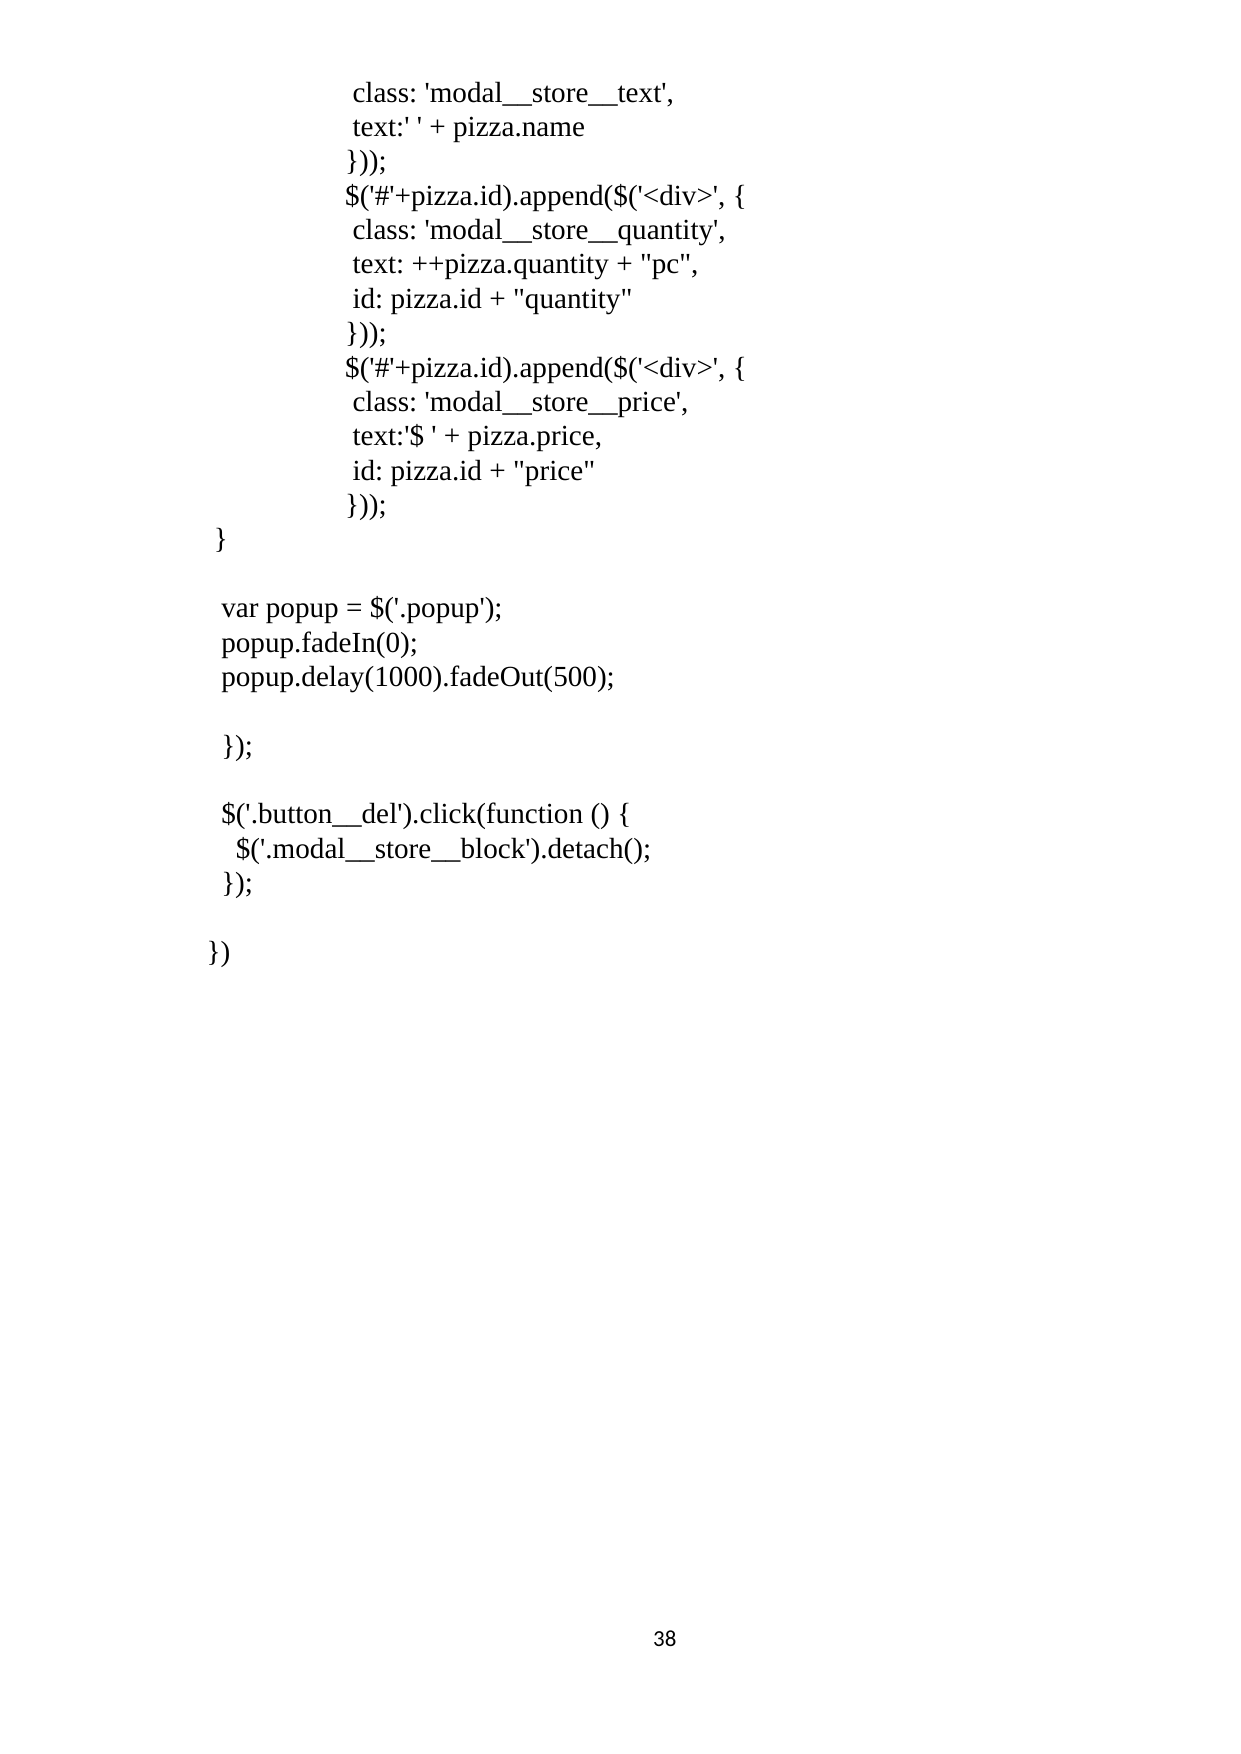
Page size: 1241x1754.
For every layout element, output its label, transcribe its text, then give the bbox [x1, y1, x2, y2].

text } [177, 521, 1152, 555]
text class: 'modal__store__price', [177, 383, 1152, 418]
text popup.delay(1000).fadeOut(500); [177, 658, 1152, 693]
text })); [177, 486, 1152, 521]
text text: ++pizza.quantity + "pc", [177, 246, 1152, 280]
text class: 'modal__store__text', [177, 74, 1152, 108]
text $('#'+pizza.id).append($('<div>', { [177, 349, 1152, 383]
text var popup = $('.popup'); [177, 589, 1152, 624]
text popup.fadeIn(0); [177, 624, 1152, 658]
text })); [177, 314, 1152, 349]
text })); [177, 143, 1152, 177]
text }); [177, 864, 1152, 899]
text }); [177, 727, 1152, 761]
text text:'$ ' + pizza.price, [177, 418, 1152, 452]
text }) [177, 933, 1152, 968]
text $('.button__del').click(function () { [177, 796, 1152, 830]
text $('#'+pizza.id).append($('<div>', { [177, 177, 1152, 211]
text $('.modal__store__block').detach(); [177, 830, 1152, 864]
text class: 'modal__store__quantity', [177, 211, 1152, 246]
text id: pizza.id + "quantity" [177, 280, 1152, 314]
text id: pizza.id + "price" [177, 452, 1152, 486]
text text:' ' + pizza.name [177, 108, 1152, 143]
